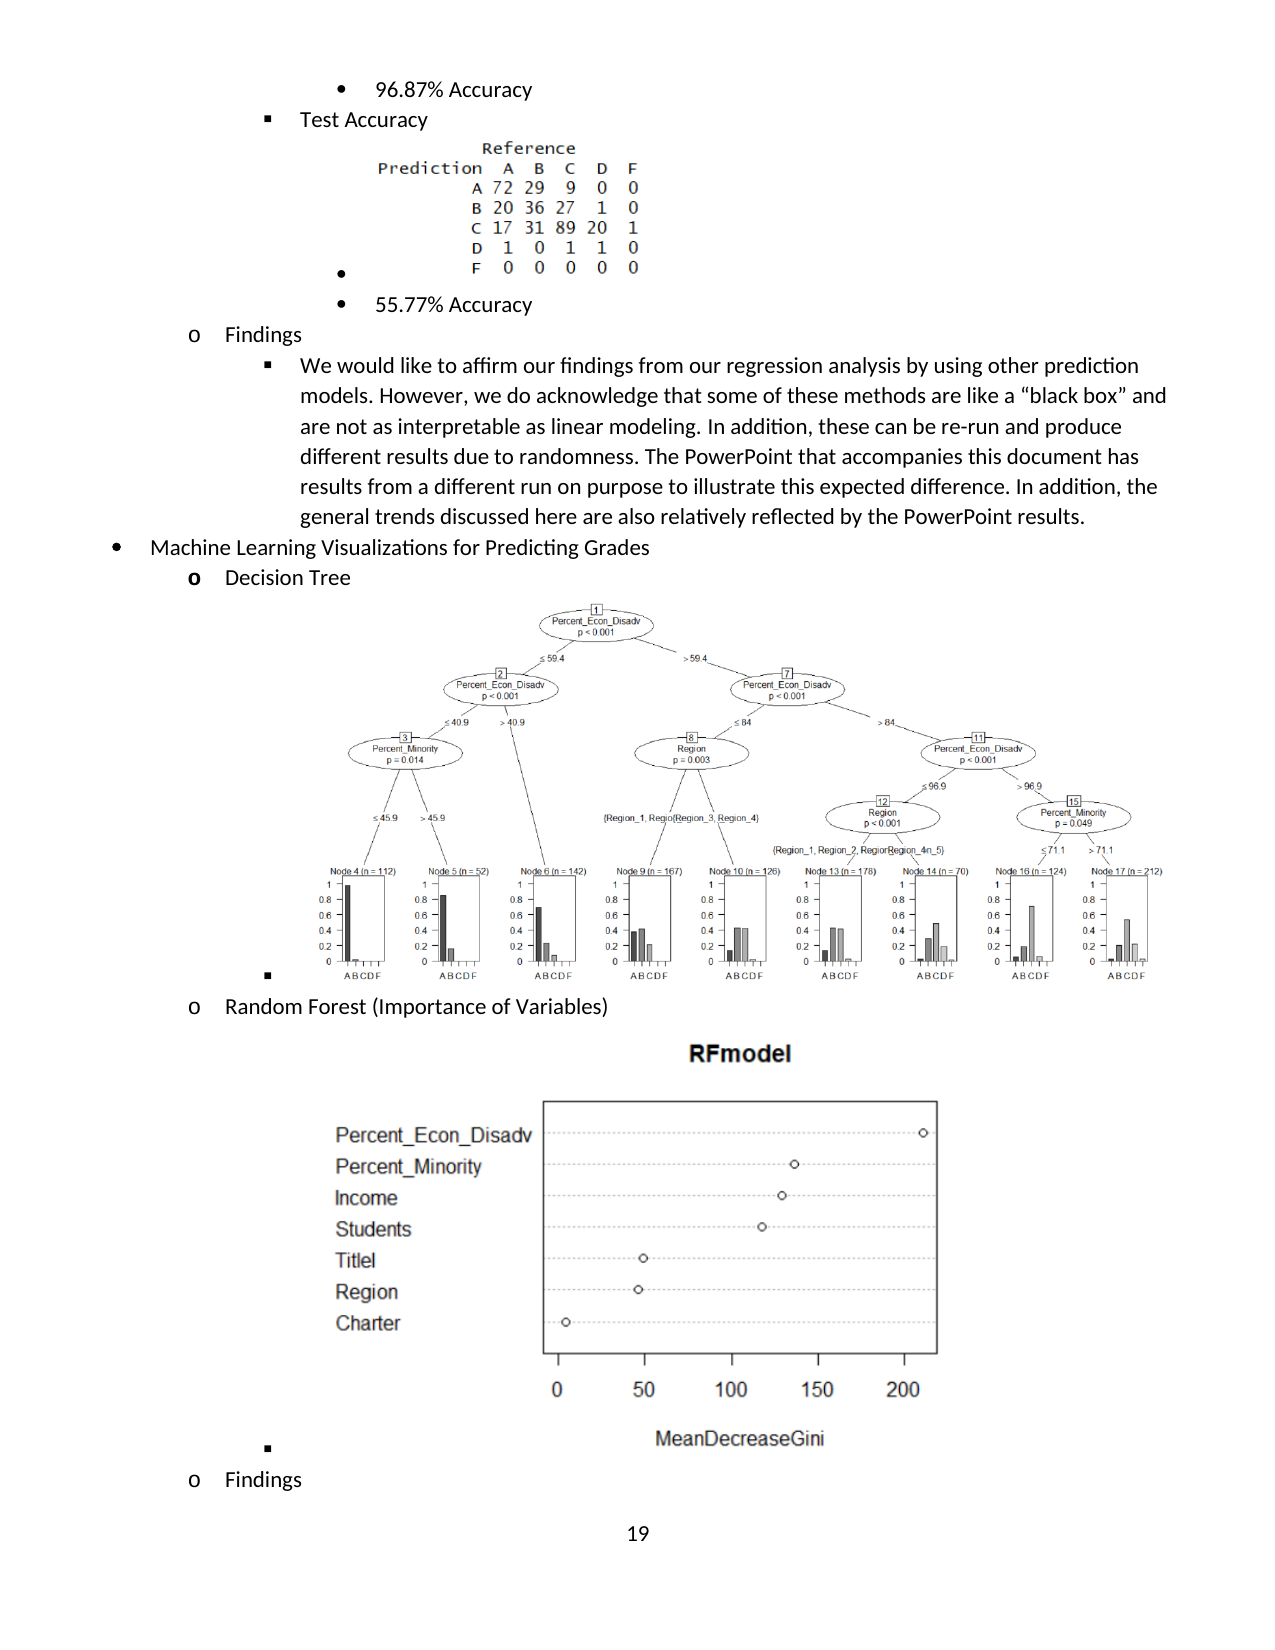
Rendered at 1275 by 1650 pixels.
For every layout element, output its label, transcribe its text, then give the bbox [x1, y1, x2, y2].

list 55.77% Accuracy [337, 290, 1200, 318]
picture [375, 135, 648, 283]
list Findings [187, 1465, 1200, 1494]
list Decision Tree [187, 563, 1200, 592]
list Machine Learning Visualizations for Predicting Grades [112, 533, 1200, 561]
picture [300, 1023, 973, 1458]
picture [300, 594, 1175, 985]
list 96.87% Accuracy [337, 75, 1200, 103]
list We would like to affirm our findings from our regression analysis by using other prediction models. ​However, we do acknowledge that some of these methods are like a “black box” and are not as interpretable as linear modeling. ​In addition, these can be re-run and produce different results due to randomness. The PowerPoint that accompanies this document has results from a different run on purpose to illustrate this expected difference. In addition, the general trends discussed here are also relatively reflected by the PowerPoint results. [262, 351, 1200, 530]
list Test Accuracy [262, 105, 1200, 133]
list Findings [187, 320, 1200, 349]
list Random Forest (Importance of Variables) [187, 992, 1200, 1021]
